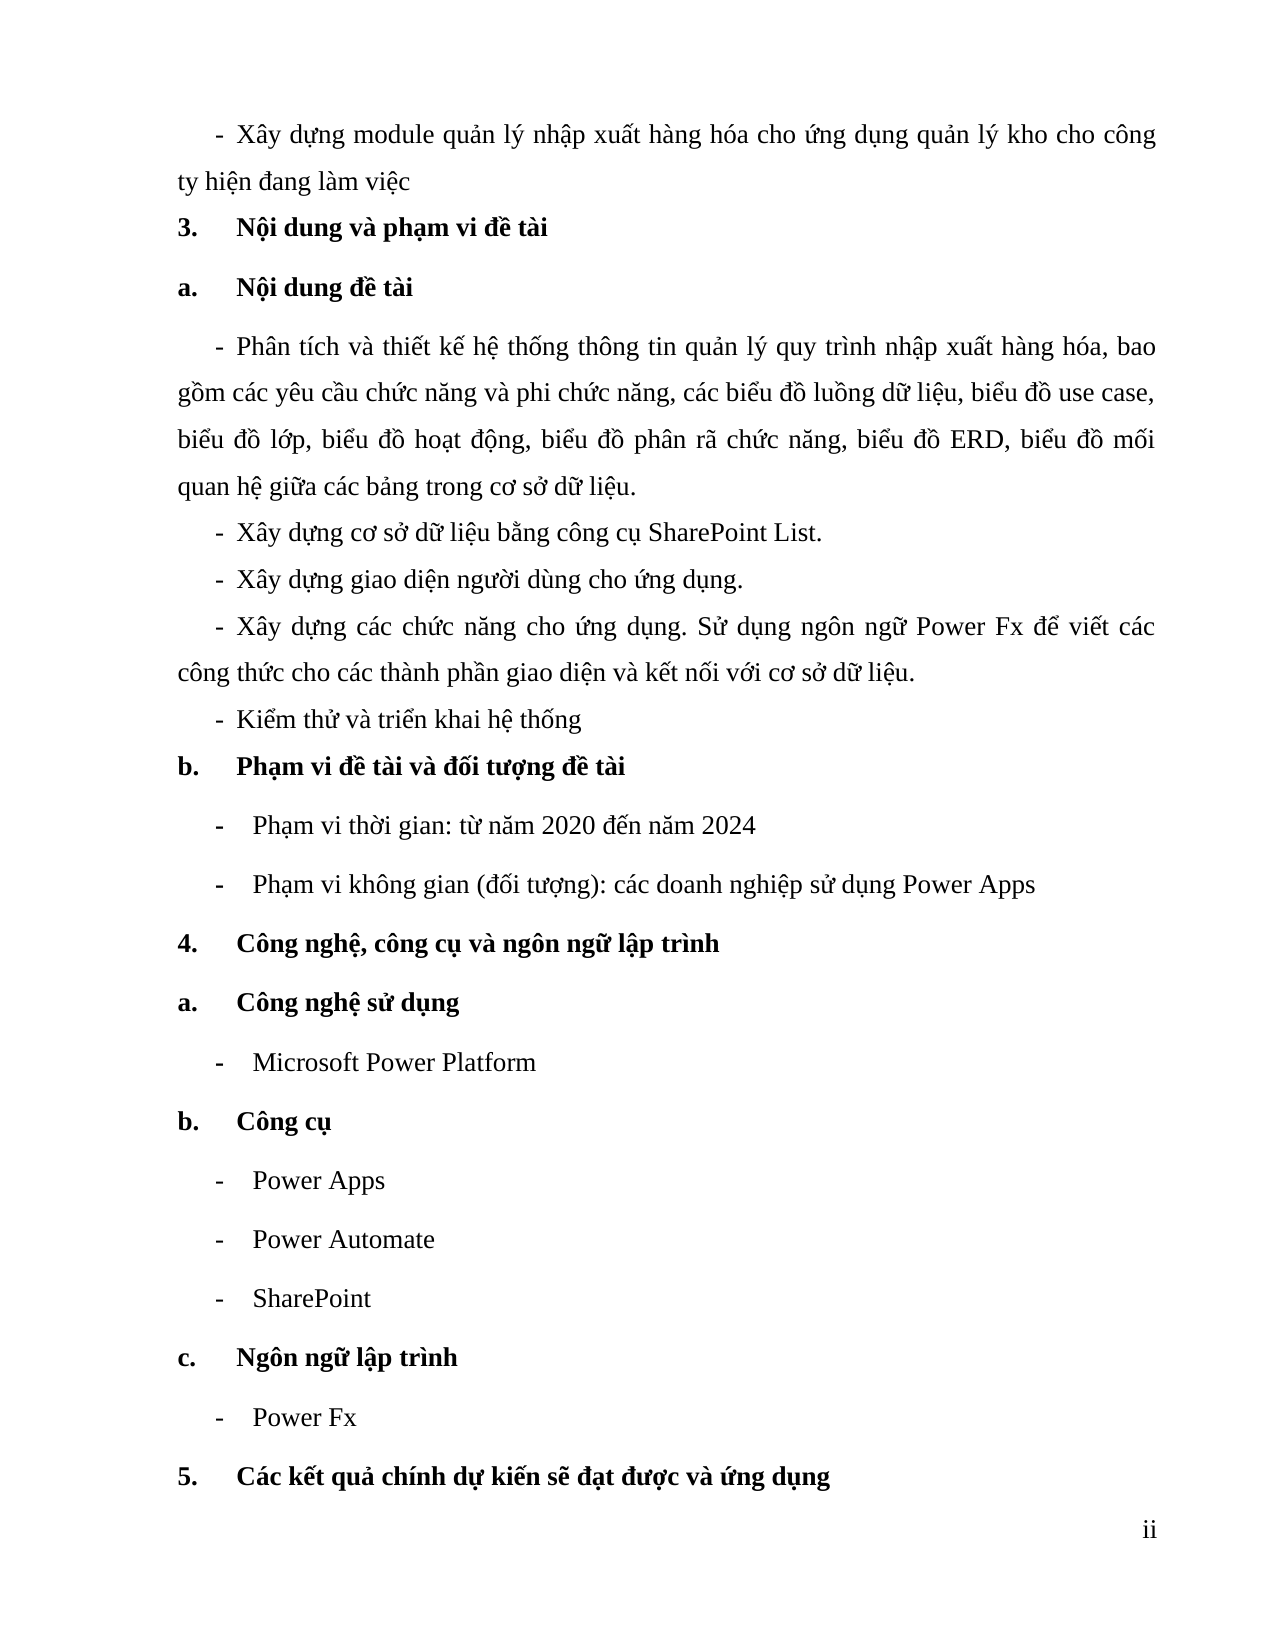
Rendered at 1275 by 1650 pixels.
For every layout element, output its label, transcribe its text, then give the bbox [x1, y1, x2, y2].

list Microsoft Power Platform [215, 1046, 1157, 1077]
list Phân tích và thiết kế hệ thống thông tin quản lý quy trình nhập xuất hàng hóa, bao gồm các yêu cầu chức năng và phi chức năng, các biểu đồ luồng dữ liệu, biểu đồ use case, biểu đồ lớp, biểu đồ hoạt động, biểu đồ phân rã chức năng, biểu đồ ERD, biểu đồ mối quan hệ giữa các bảng trong cơ sở dữ liệu. [177, 330, 1157, 501]
list Xây dựng các chức năng cho ứng dụng. Sử dụng ngôn ngữ Power Fx để viết các công thức cho các thành phần giao diện và kết nối với cơ sở dữ liệu. [177, 610, 1157, 688]
list Power Fx [215, 1401, 1157, 1432]
list Các kết quả chính dự kiến sẽ đạt được và ứng dụng [177, 1460, 1157, 1491]
list Phạm vi thời gian: từ năm 2020 đến năm 2024 [215, 809, 1157, 840]
list Phạm vi không gian (đối tượng): các doanh nghiệp sử dụng Power Apps [215, 868, 1157, 899]
list Xây dựng giao diện người dùng cho ứng dụng. [177, 563, 1157, 594]
list Công nghệ, công cụ và ngôn ngữ lập trình [177, 927, 1157, 958]
list Phạm vi đề tài và đối tượng đề tài [177, 750, 1157, 781]
list SharePoint [215, 1282, 1157, 1313]
list Kiểm thử và triển khai hệ thống [177, 703, 1157, 734]
list Xây dựng module quản lý nhập xuất hàng hóa cho ứng dụng quản lý kho cho công ty hiện đang làm việc [177, 118, 1157, 196]
list Nội dung đề tài [177, 271, 1157, 302]
list Công cụ [177, 1105, 1157, 1136]
list Power Apps [215, 1164, 1157, 1195]
list Công nghệ sử dụng [177, 986, 1157, 1018]
list Ngôn ngữ lập trình [177, 1341, 1157, 1373]
list Xây dựng cơ sở dữ liệu bằng công cụ SharePoint List. [177, 516, 1157, 548]
list Nội dung và phạm vi đề tài [177, 211, 1157, 243]
list Power Automate [215, 1223, 1157, 1254]
